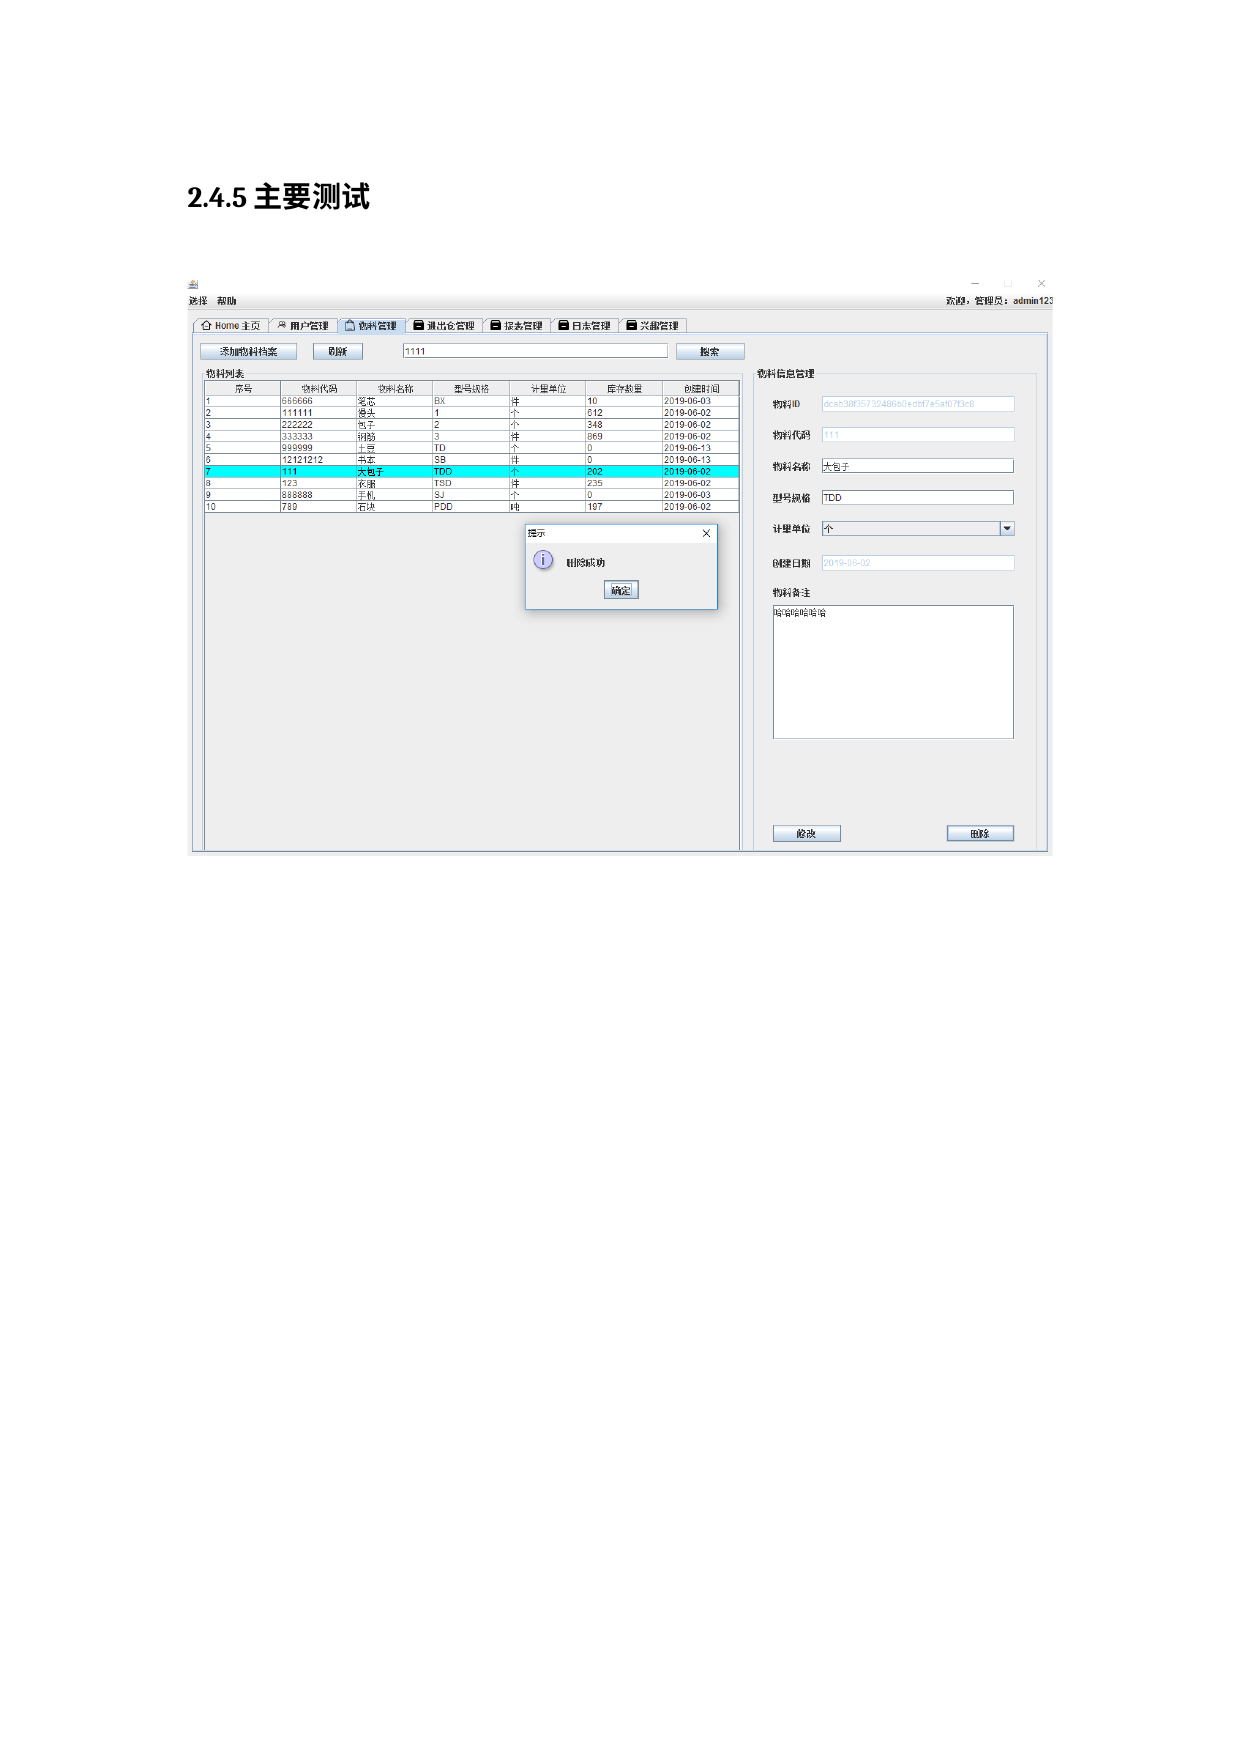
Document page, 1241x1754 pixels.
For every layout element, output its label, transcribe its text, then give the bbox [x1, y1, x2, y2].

subtitle 2.4.5 主要测试 [187, 162, 1053, 227]
picture [187, 280, 1053, 856]
